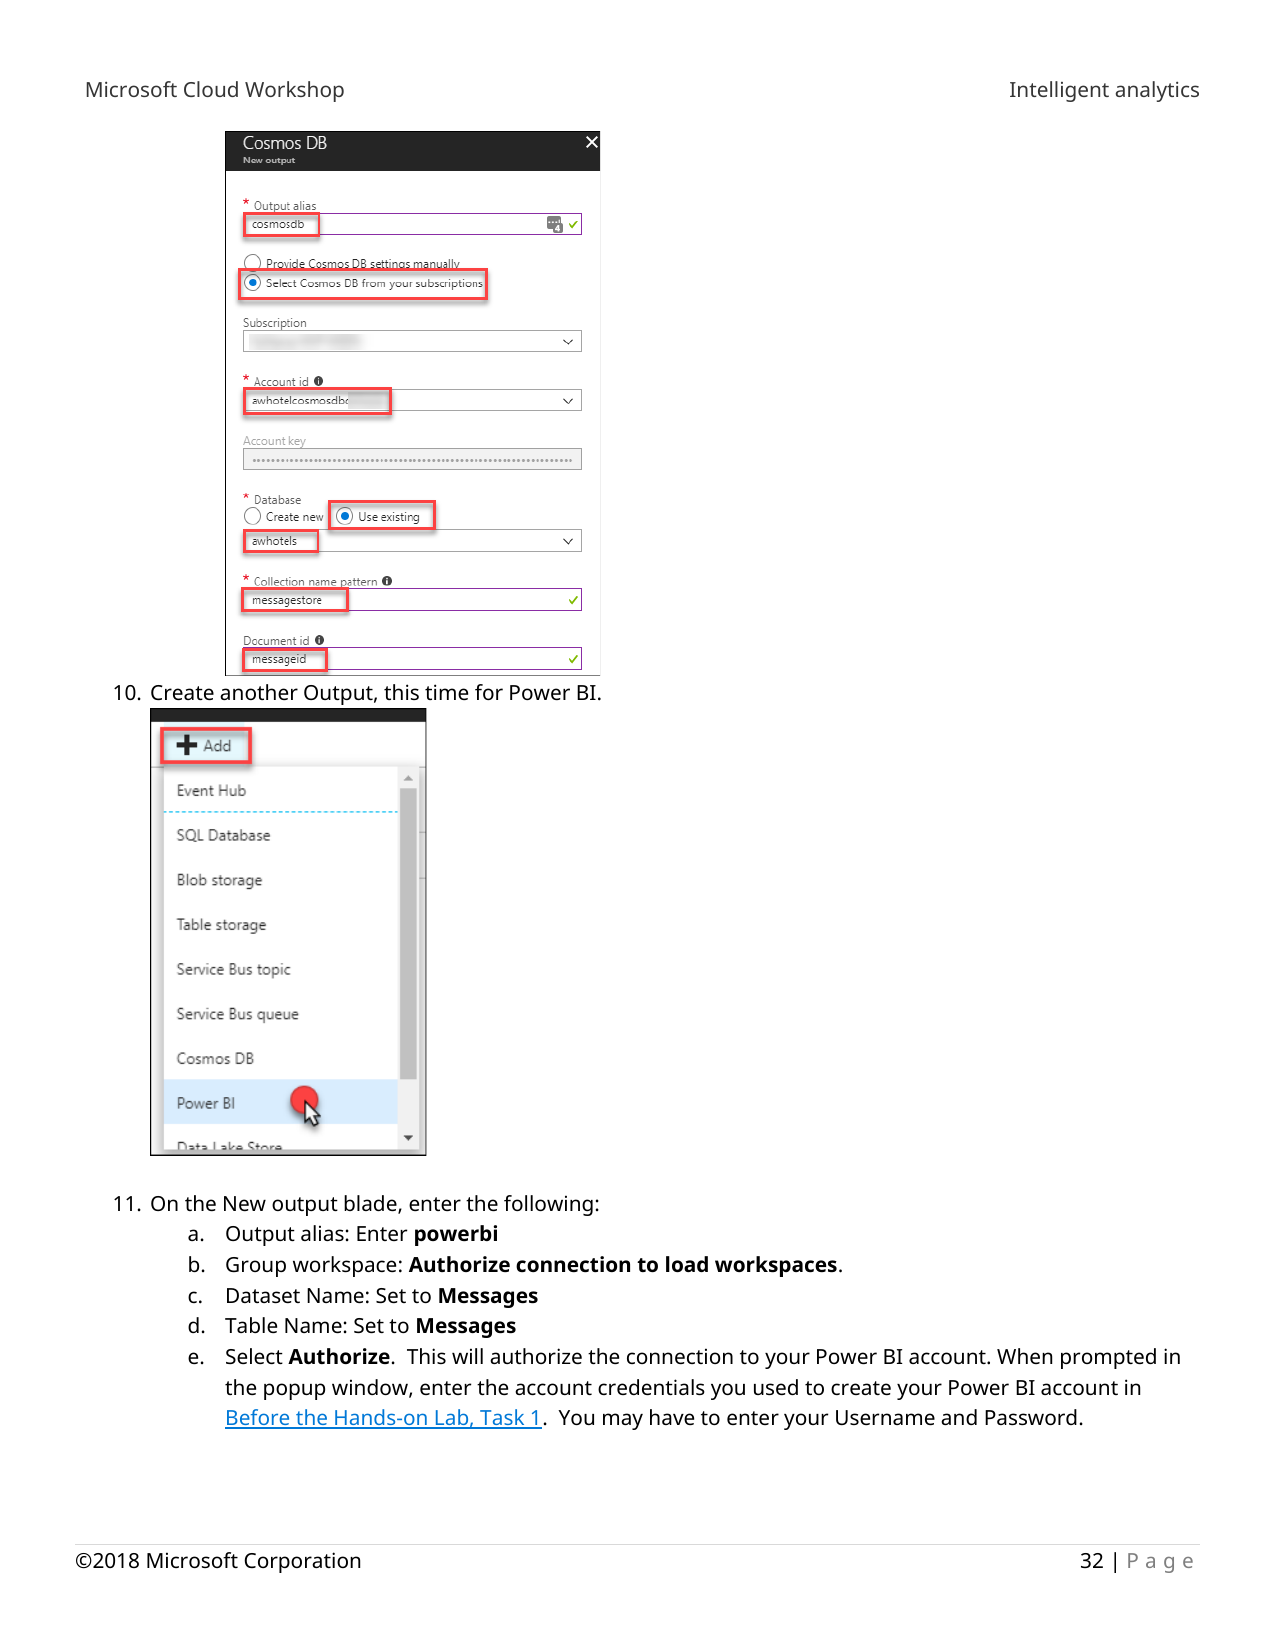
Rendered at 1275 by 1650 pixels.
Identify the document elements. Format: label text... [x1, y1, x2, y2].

picture [150, 708, 427, 1156]
picture [225, 131, 600, 676]
list Table Name: Set to Messages [187, 1311, 1200, 1340]
list Dataset Name: Set to Messages [187, 1281, 1200, 1309]
list On the New output blade, enter the following: [112, 1189, 1200, 1217]
list Output alias: Enter powerbi [187, 1219, 1200, 1248]
list Create another Output, this time for Power BI. [112, 678, 1200, 707]
list Group workspace: Authorize connection to load workspaces. [187, 1250, 1200, 1278]
list Select Authorize. This will authorize the connection to your Power BI account. When prompted in the popup window, enter the account credentials you used to create your Power BI account in Before the Hands-on Lab, Task 1. You may have to enter your Username and Password. [187, 1342, 1200, 1432]
